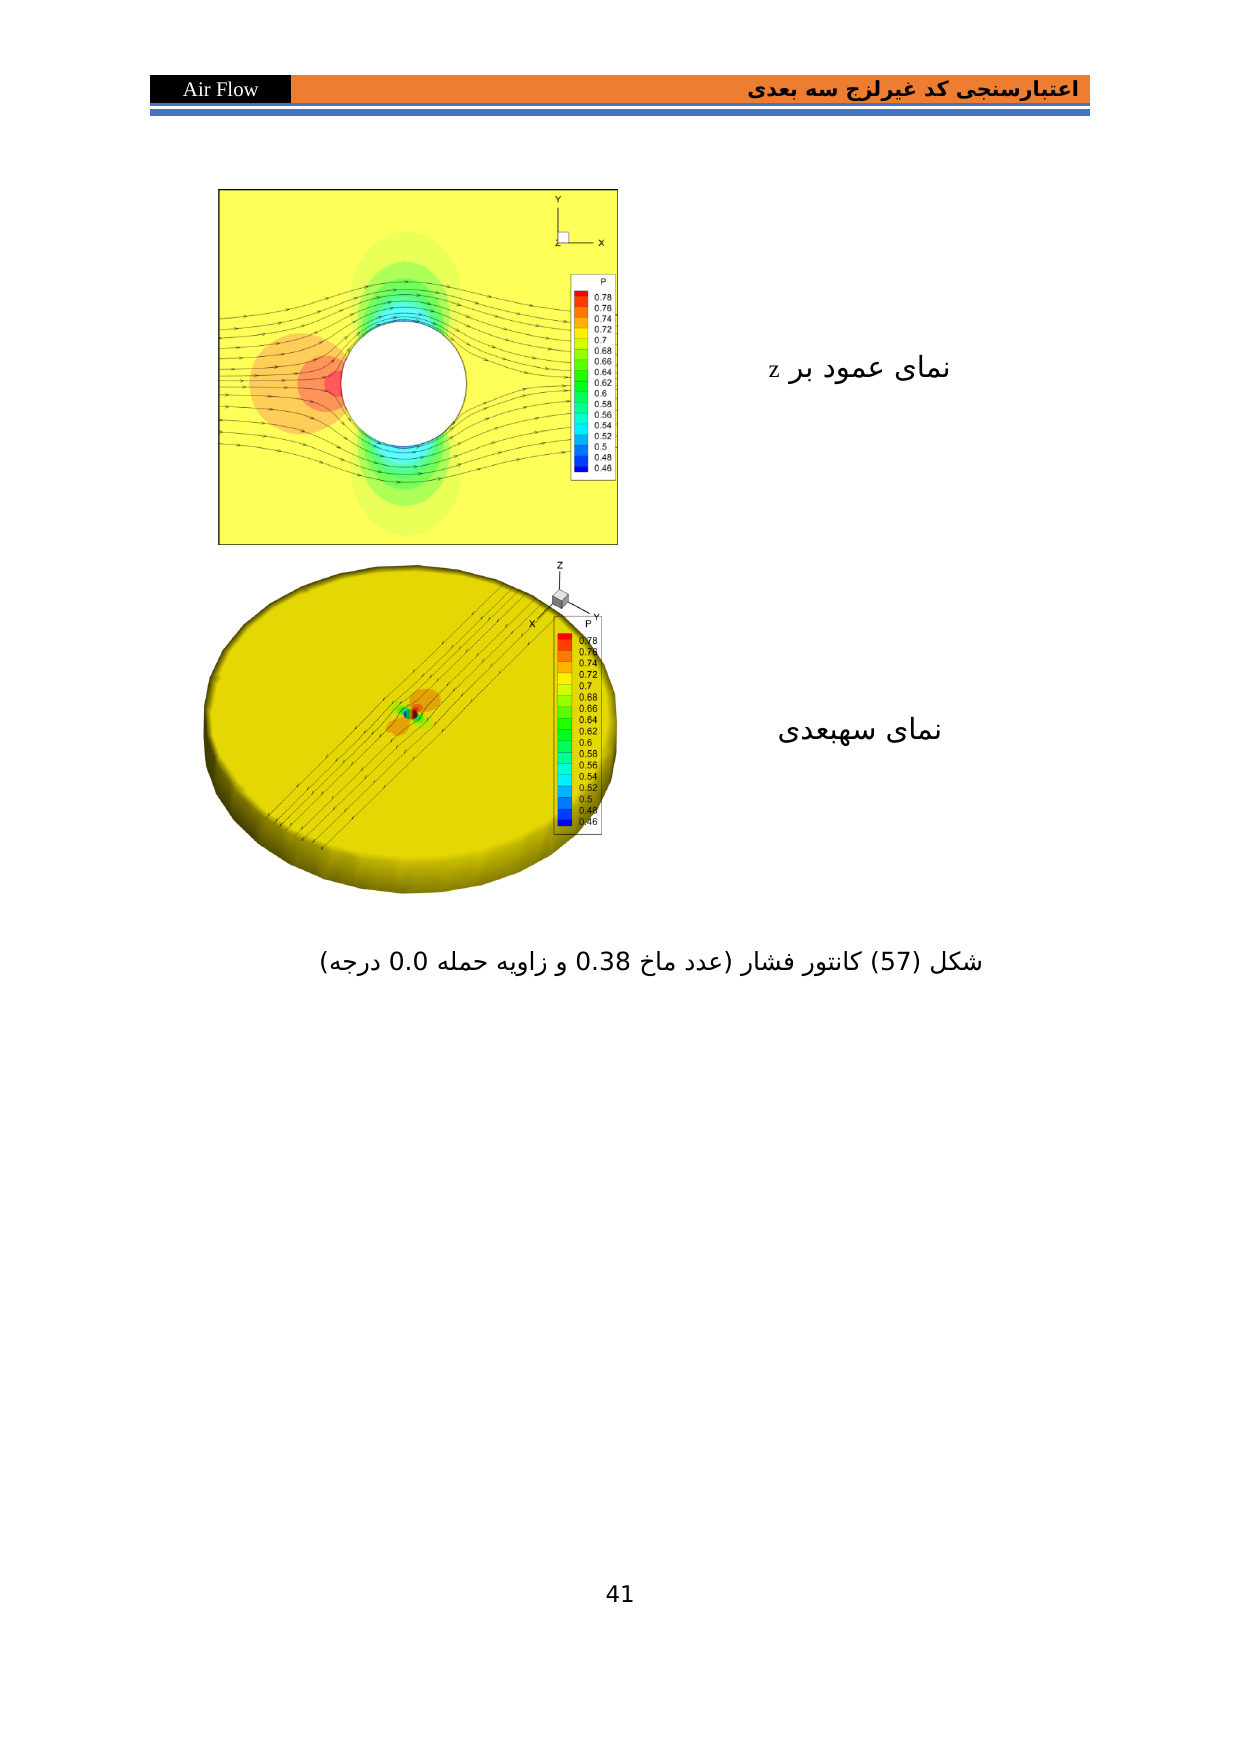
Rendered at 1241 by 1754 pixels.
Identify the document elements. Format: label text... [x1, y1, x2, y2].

table_cell [150, 549, 629, 914]
table_header [150, 189, 629, 549]
text کانتور فشار (عدد ماخ 0.38 و زاویه حمله 0.0 درجه) [150, 947, 1031, 976]
table_header نمای عمود بر z [629, 189, 1090, 549]
picture [201, 548, 618, 911]
picture [218, 189, 618, 545]
table_cell نمای سهبعدی [629, 549, 1090, 914]
